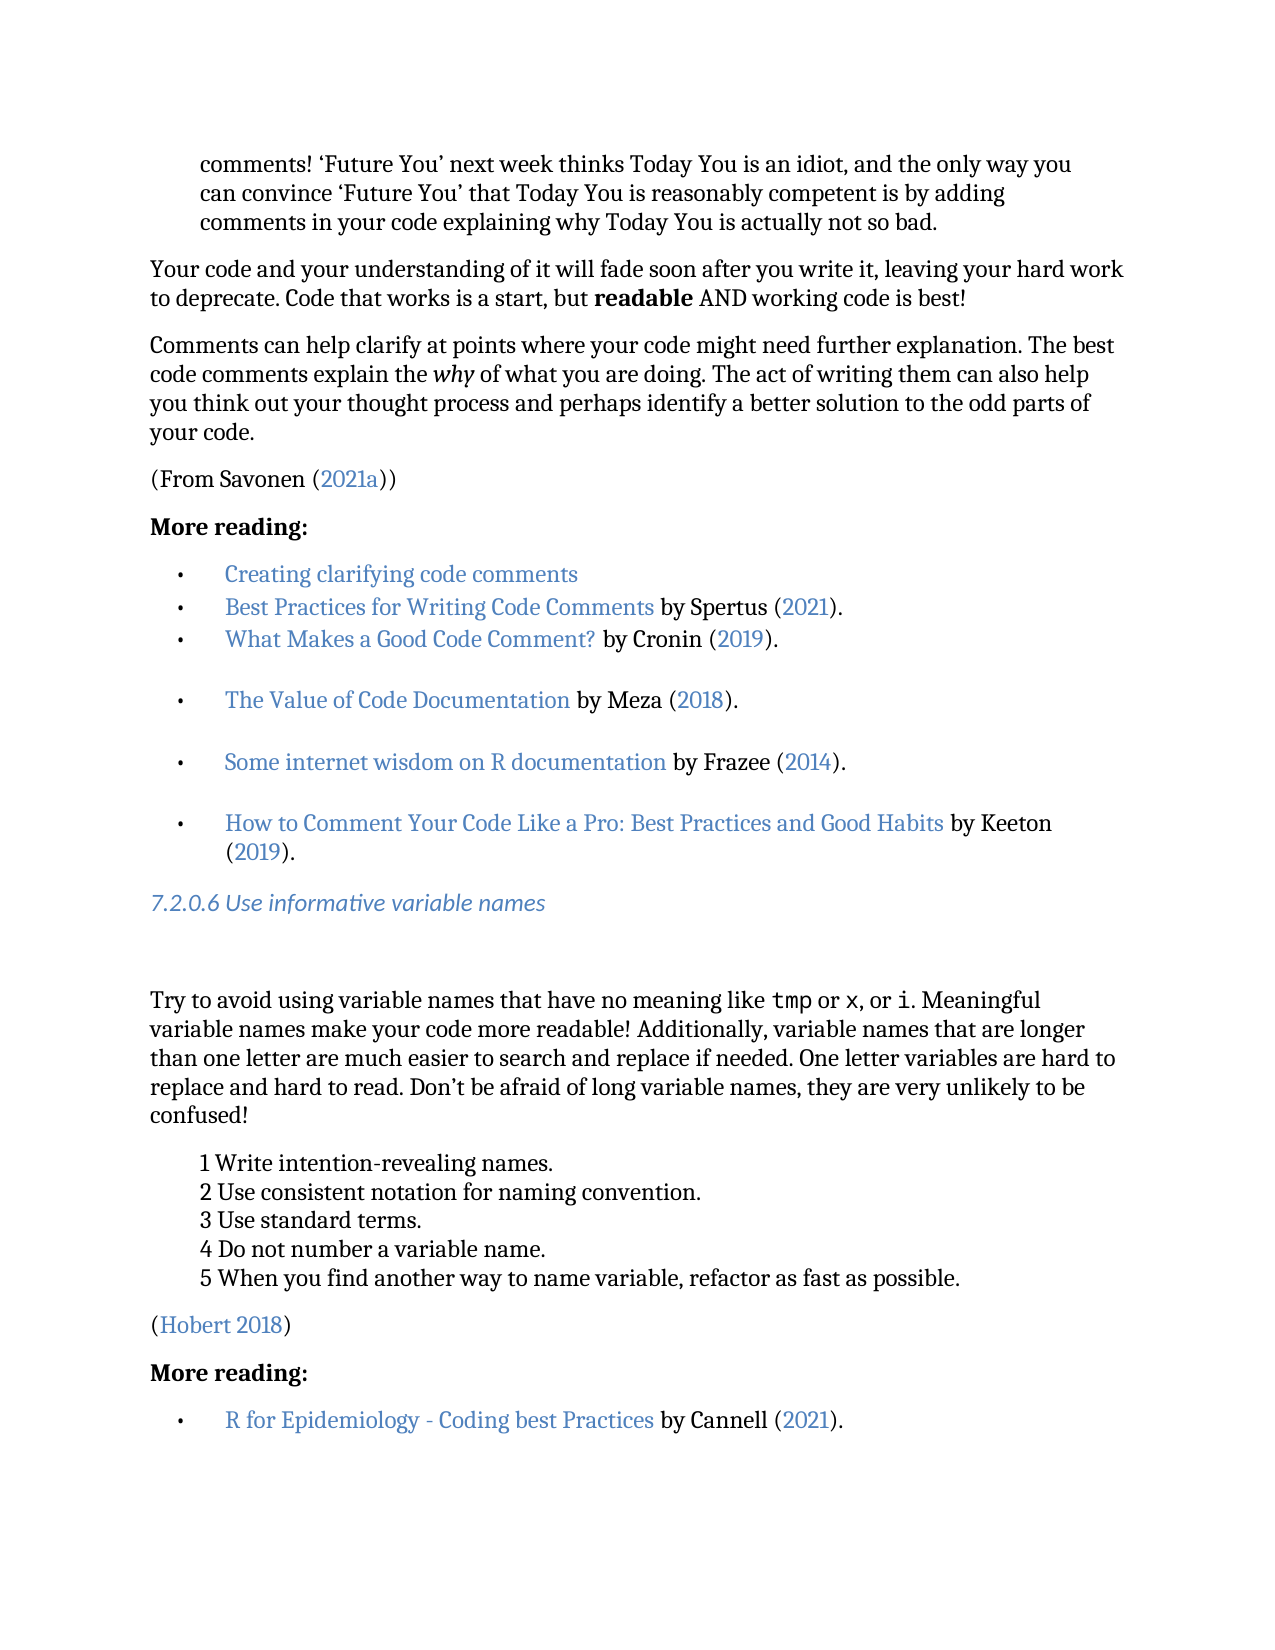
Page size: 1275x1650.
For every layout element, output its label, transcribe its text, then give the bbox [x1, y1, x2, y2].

text More reading: [150, 1359, 1125, 1388]
text (From Savonen (2021a)) [150, 465, 1125, 494]
text Your code and your understanding of it will fade soon after you write it, leaving your hard work to deprecate. Code that works is a start, but readable AND working code is best! [150, 255, 1125, 312]
list Best Practices for Writing Code Comments by Spertus (2021). [175, 592, 1125, 621]
text (Hobert 2018) [150, 1311, 1125, 1340]
text Comments can help clarify at points where your code might need further explanation. The best code comments explain the why of what you are doing. The act of writing them can also help you think out your thought process and perhaps identify a better solution to the odd parts of your code. [150, 331, 1125, 446]
list How to Comment Your Code Like a Pro: Best Practices and Good Habits by Keeton (2019). [175, 809, 1125, 866]
list The Value of Code Documentation by Meza (2018). [175, 686, 1125, 744]
list What Makes a Good Code Comment? by Cronin (2019). [175, 625, 1125, 682]
list R for Epidemiology - Coding best Practices by Cannell (2021). [175, 1406, 1125, 1435]
list Creating clarifying code comments [175, 560, 1125, 589]
list Some internet wisdom on R documentation by Frazee (2014). [175, 747, 1125, 805]
text Try to avoid using variable names that have no meaning like tmp or x, or i. Meaningful variable names make your code more readable! Additionally, variable names that are longer than one letter are much easier to search and replace if needed. One letter variables are hard to replace and hard to read. Don’t be afraid of long variable names, they are very unlikely to be confused! [150, 984, 1125, 1130]
subtitle 7.2.0.6 Use informative variable names [150, 887, 1125, 918]
text 1 Write intention-revealing names. 2 Use consistent notation for naming convention. 3 Use standard terms. 4 Do not number a variable name. 5 When you find another way to name variable, refactor as fast as possible. [200, 1149, 1075, 1293]
text More reading: [150, 512, 1125, 541]
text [200, 150, 1075, 236]
